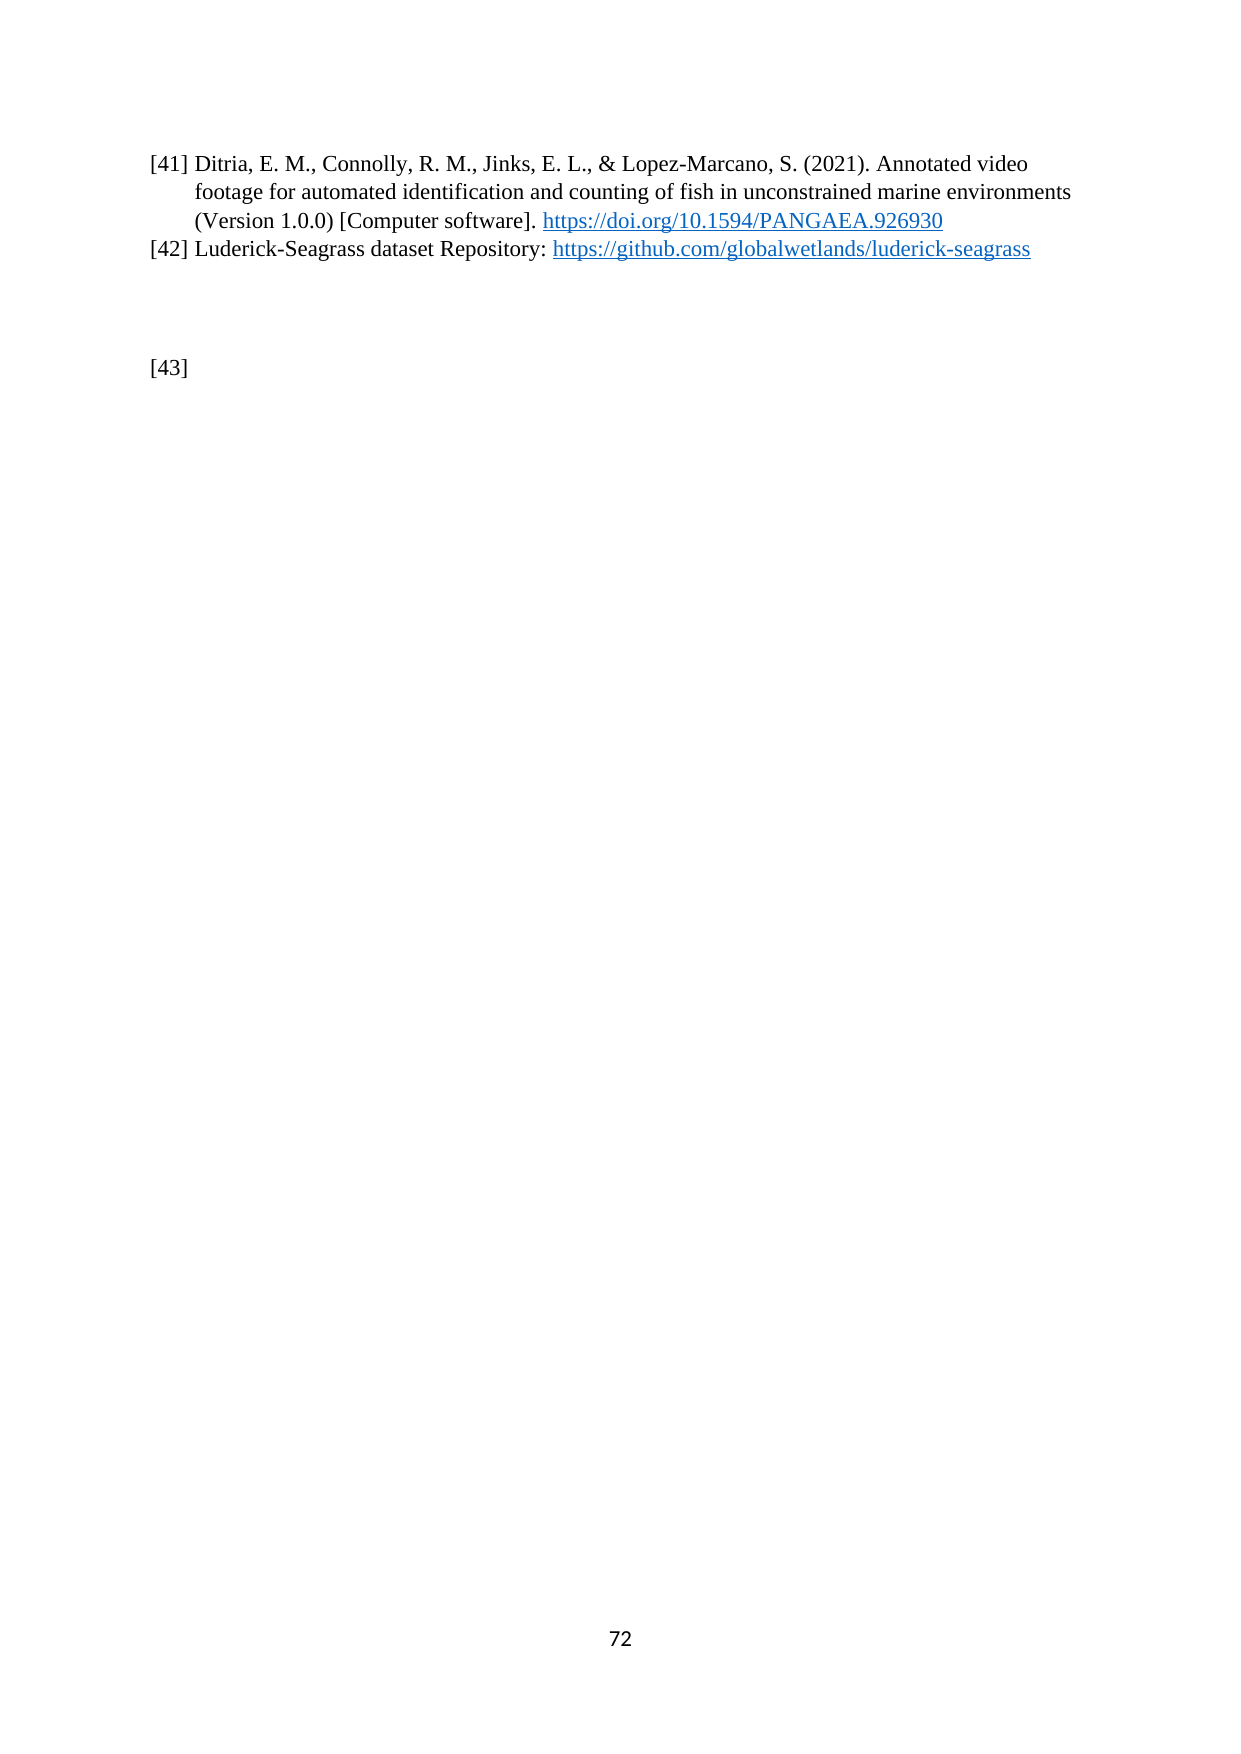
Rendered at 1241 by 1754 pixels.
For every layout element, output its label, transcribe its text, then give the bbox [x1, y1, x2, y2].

list Ditria, E. M., Connolly, R. M., Jinks, E. L., & Lopez-Marcano, S. (2021). Annotated video footage for automated identification and counting of fish in unconstrained marine environments (Version 1.0.0) [Computer software]. https://doi.org/10.1594/PANGAEA.926930 [150, 150, 1090, 233]
list Luderick-Seagrass dataset Repository: https://github.com/globalwetlands/luderick-seagrass [150, 235, 1090, 262]
